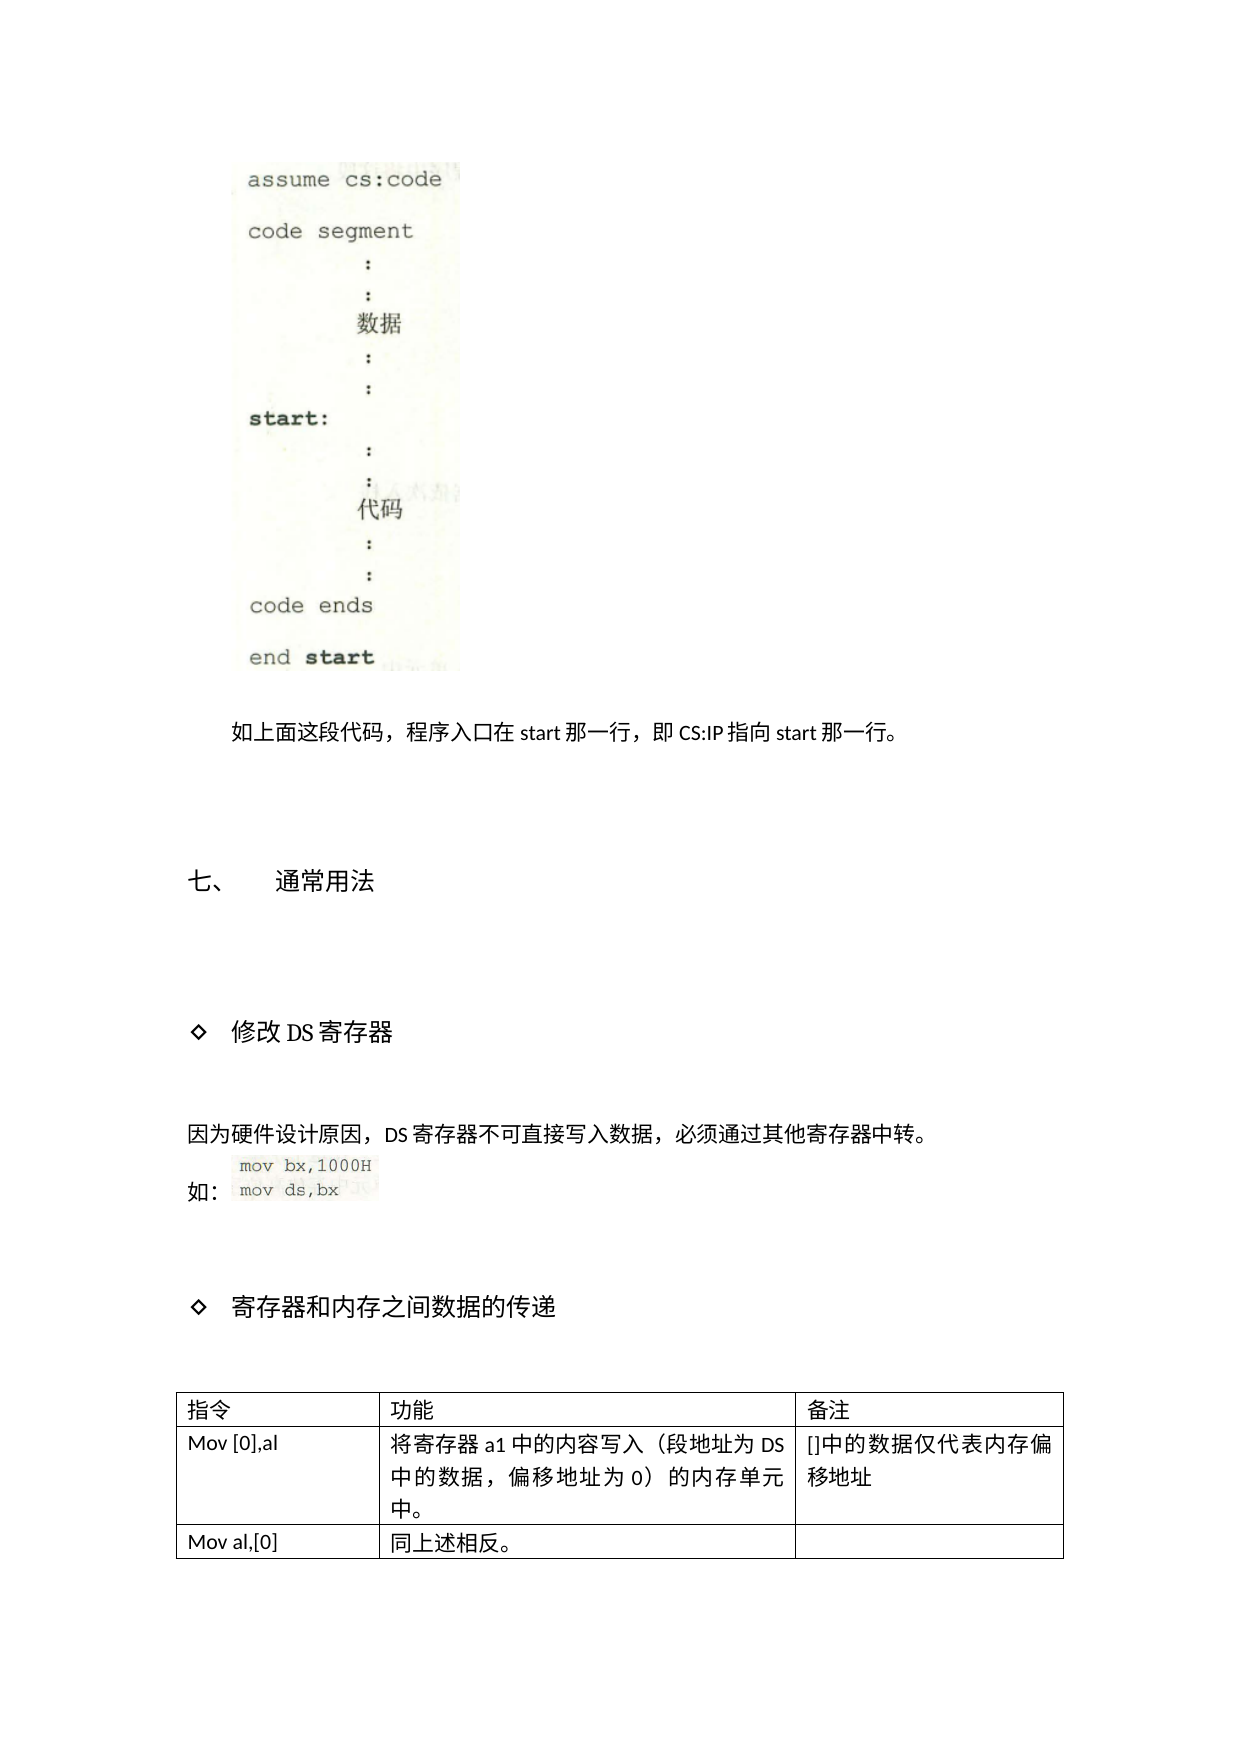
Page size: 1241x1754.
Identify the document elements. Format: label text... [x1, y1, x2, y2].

subtitle 寄存器和内存之间数据的传递 [187, 1273, 1053, 1338]
table_cell 同上述相反。 [380, 1525, 795, 1558]
table_cell [796, 1525, 1063, 1558]
table_cell Mov al,[0] [177, 1525, 379, 1558]
picture [231, 162, 460, 671]
subtitle 通常用法 [187, 847, 1053, 912]
table_cell []中的数据仅代表内存偏移地址 [796, 1427, 1063, 1524]
table_header 功能 [380, 1393, 795, 1426]
table_header 备注 [796, 1393, 1063, 1426]
table_cell 将寄存器a1中的内容写入（段地址为DS中的数据，偏移地址为0）的内存单元中。 [380, 1427, 795, 1524]
text 如： [187, 1149, 1053, 1214]
subtitle 修改DS寄存器 [187, 998, 1053, 1063]
picture [231, 1155, 379, 1201]
table_header 指令 [177, 1393, 379, 1426]
text 如上面这段代码，程序入口在start那一行，即CS:IP指向start那一行。 [187, 714, 1053, 747]
text 因为硬件设计原因，DS寄存器不可直接写入数据，必须通过其他寄存器中转。 [187, 1116, 1053, 1149]
table_cell Mov [0],al [177, 1427, 379, 1524]
